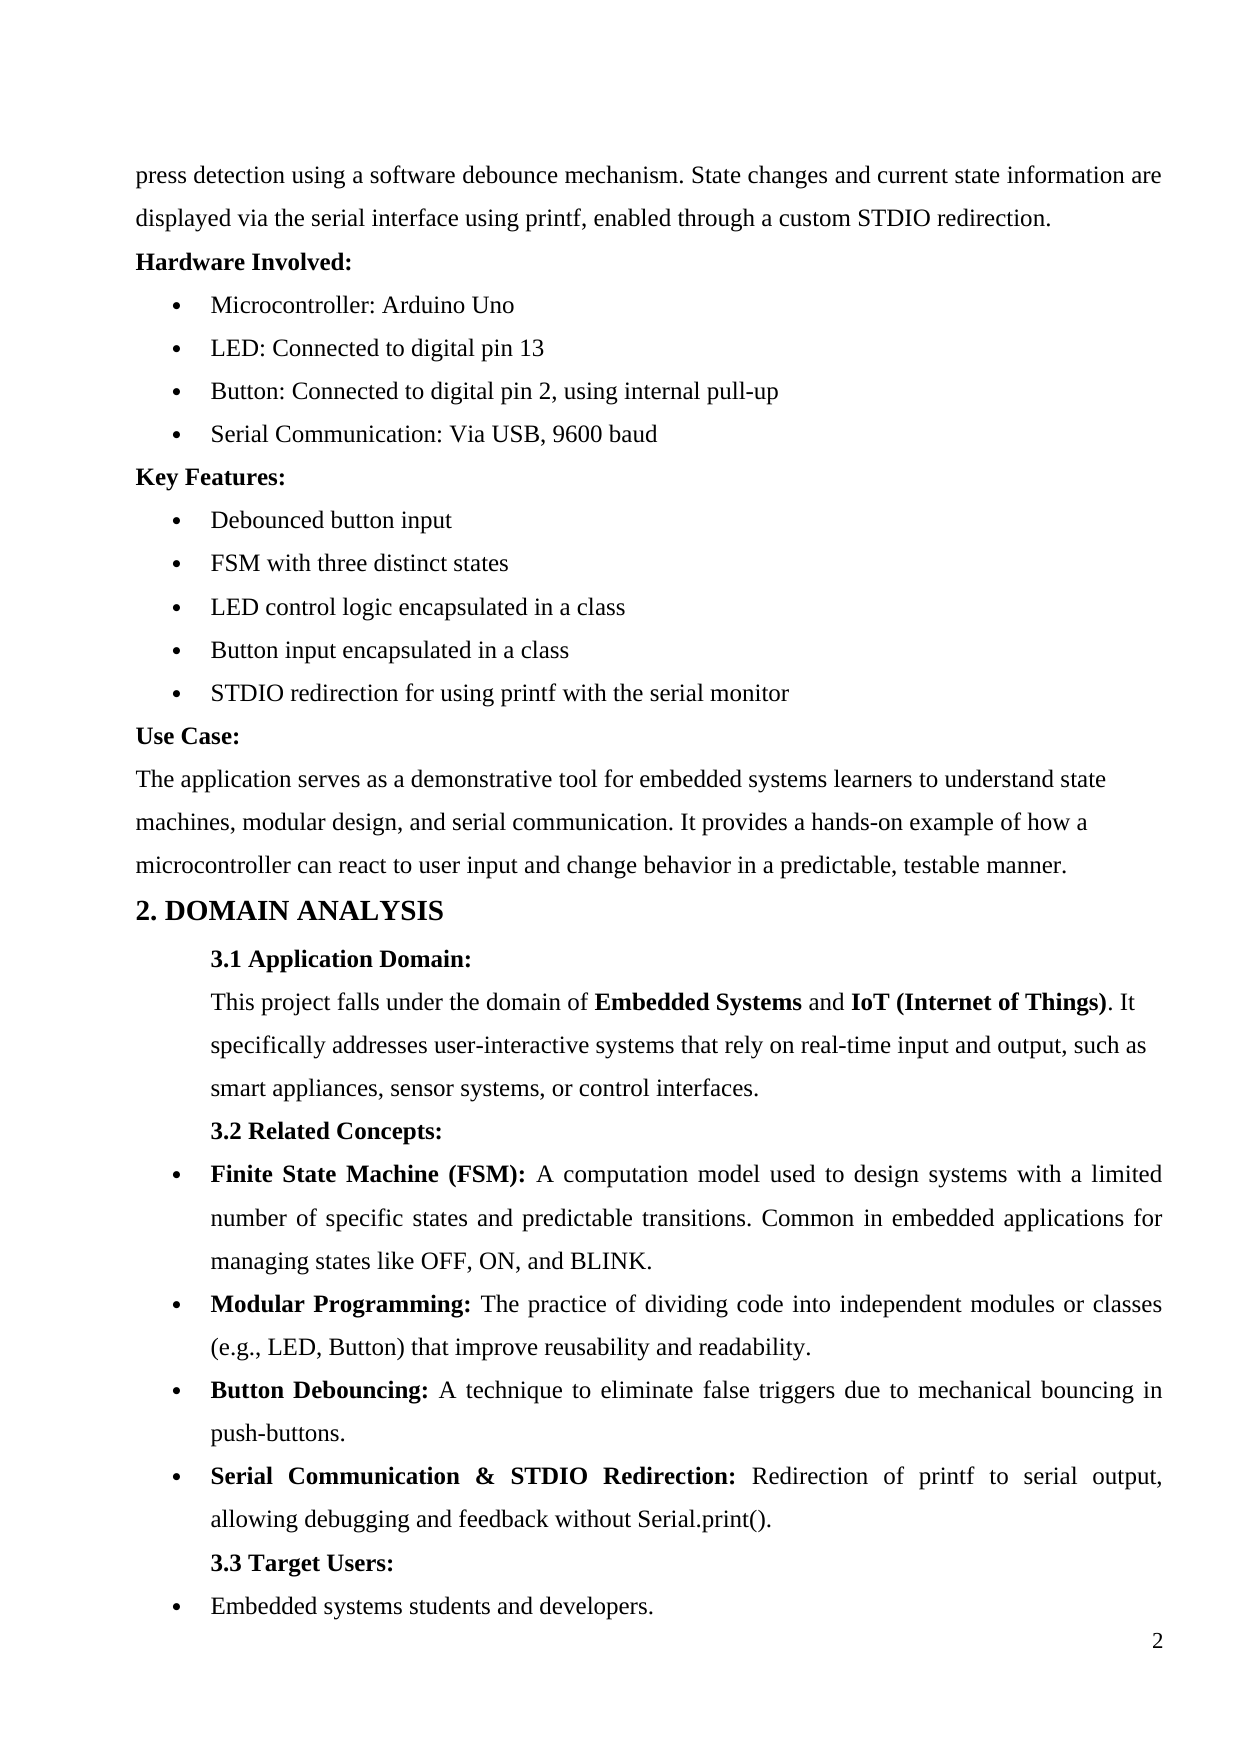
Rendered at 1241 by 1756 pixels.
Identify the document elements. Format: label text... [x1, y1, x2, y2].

text Hardware Involved: [135, 247, 1163, 275]
list Embedded systems students and developers. [173, 1591, 1163, 1619]
list LED control logic encapsulated in a class [173, 592, 1163, 620]
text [135, 160, 1163, 232]
text 3.1 Application Domain: This project falls under the domain of Embedded Systems and IoT (Internet of Things). It specifically addresses user-interactive systems that rely on real-time input and output, such as smart appliances, sensor systems, or control interfaces. [210, 944, 1163, 1102]
list Finite State Machine (FSM): A computation model used to design systems with a limited number of specific states and predictable transitions. Common in embedded applications for managing states like OFF, ON, and BLINK. [173, 1159, 1163, 1274]
list Button input encapsulated in a class [173, 635, 1163, 663]
list Serial Communication: Via USB, 9600 baud [173, 419, 1163, 448]
list Button Debouncing: A technique to eliminate false triggers due to mechanical bouncing in push-buttons. [173, 1375, 1163, 1447]
text 2. DOMAIN ANALYSIS [135, 893, 1163, 927]
list STDIO redirection for using printf with the serial monitor [173, 678, 1163, 707]
list Button: Connected to digital pin 2, using internal pull-up [173, 376, 1163, 405]
list LED: Connected to digital pin 13 [173, 333, 1163, 362]
list Microcontroller: Arduino Uno [173, 290, 1163, 318]
text Use Case: The application serves as a demonstrative tool for embedded systems learners to understand state machines, modular design, and serial communication. It provides a hands-on example of how a microcontroller can react to user input and change behavior in a predictable, testable manner. [135, 721, 1163, 879]
list Serial Communication & STDIO Redirection: Redirection of printf to serial output, allowing debugging and feedback without Serial.print(). [173, 1461, 1163, 1533]
list Debounced button input [173, 505, 1163, 534]
list Modular Programming: The practice of dividing code into independent modules or classes (e.g., LED, Button) that improve reusability and readability. [173, 1289, 1163, 1361]
text 3.3 Target Users: [210, 1548, 1163, 1576]
text 3.2 Related Concepts: [210, 1116, 1163, 1145]
text Key Features: [135, 462, 1163, 491]
list FSM with three distinct states [173, 548, 1163, 577]
